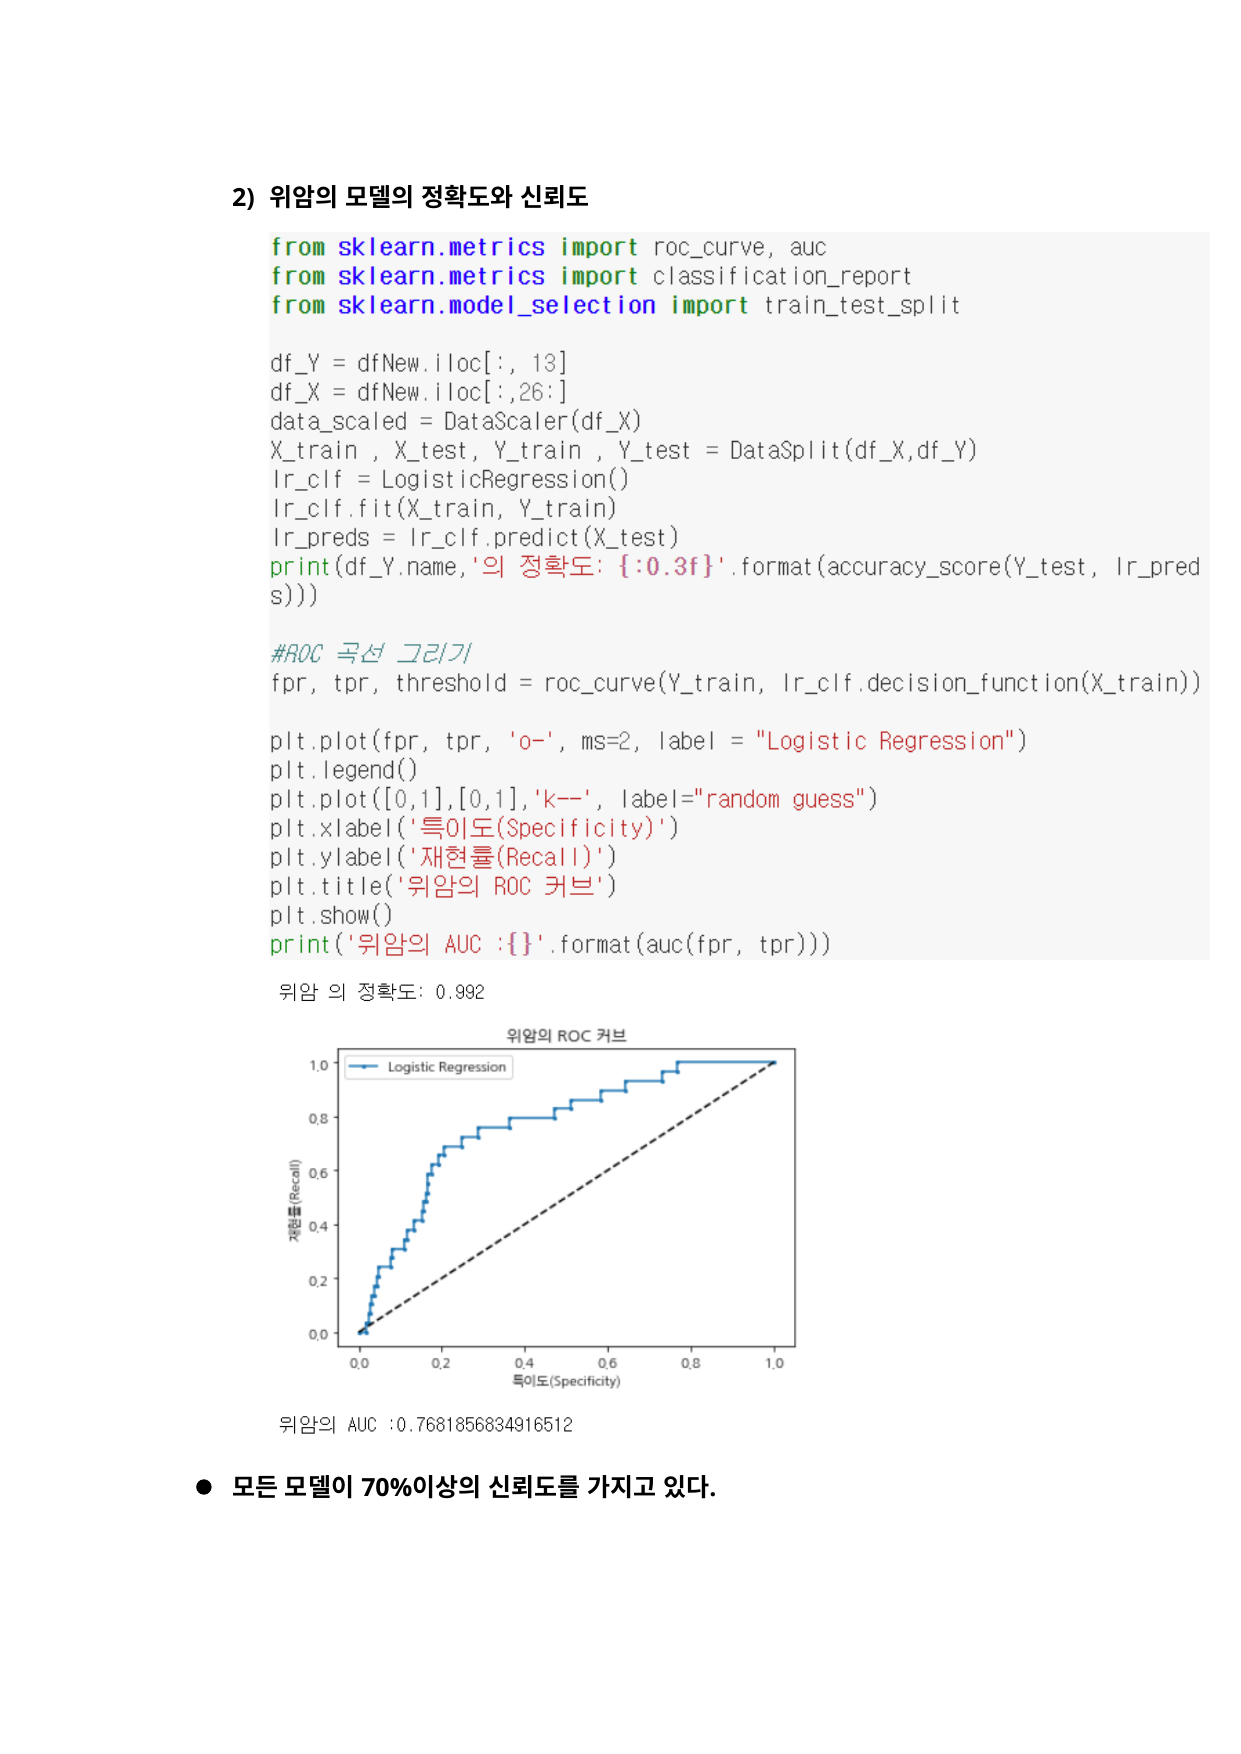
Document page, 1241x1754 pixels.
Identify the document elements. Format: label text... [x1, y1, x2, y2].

list 위암의 모델의 정확도와 신뢰도 [232, 177, 1090, 213]
picture [269, 978, 829, 1449]
list 모든 모델이 70%이상의 신뢰도를 가지고 있다. [194, 1467, 1090, 1503]
picture [269, 232, 1210, 960]
